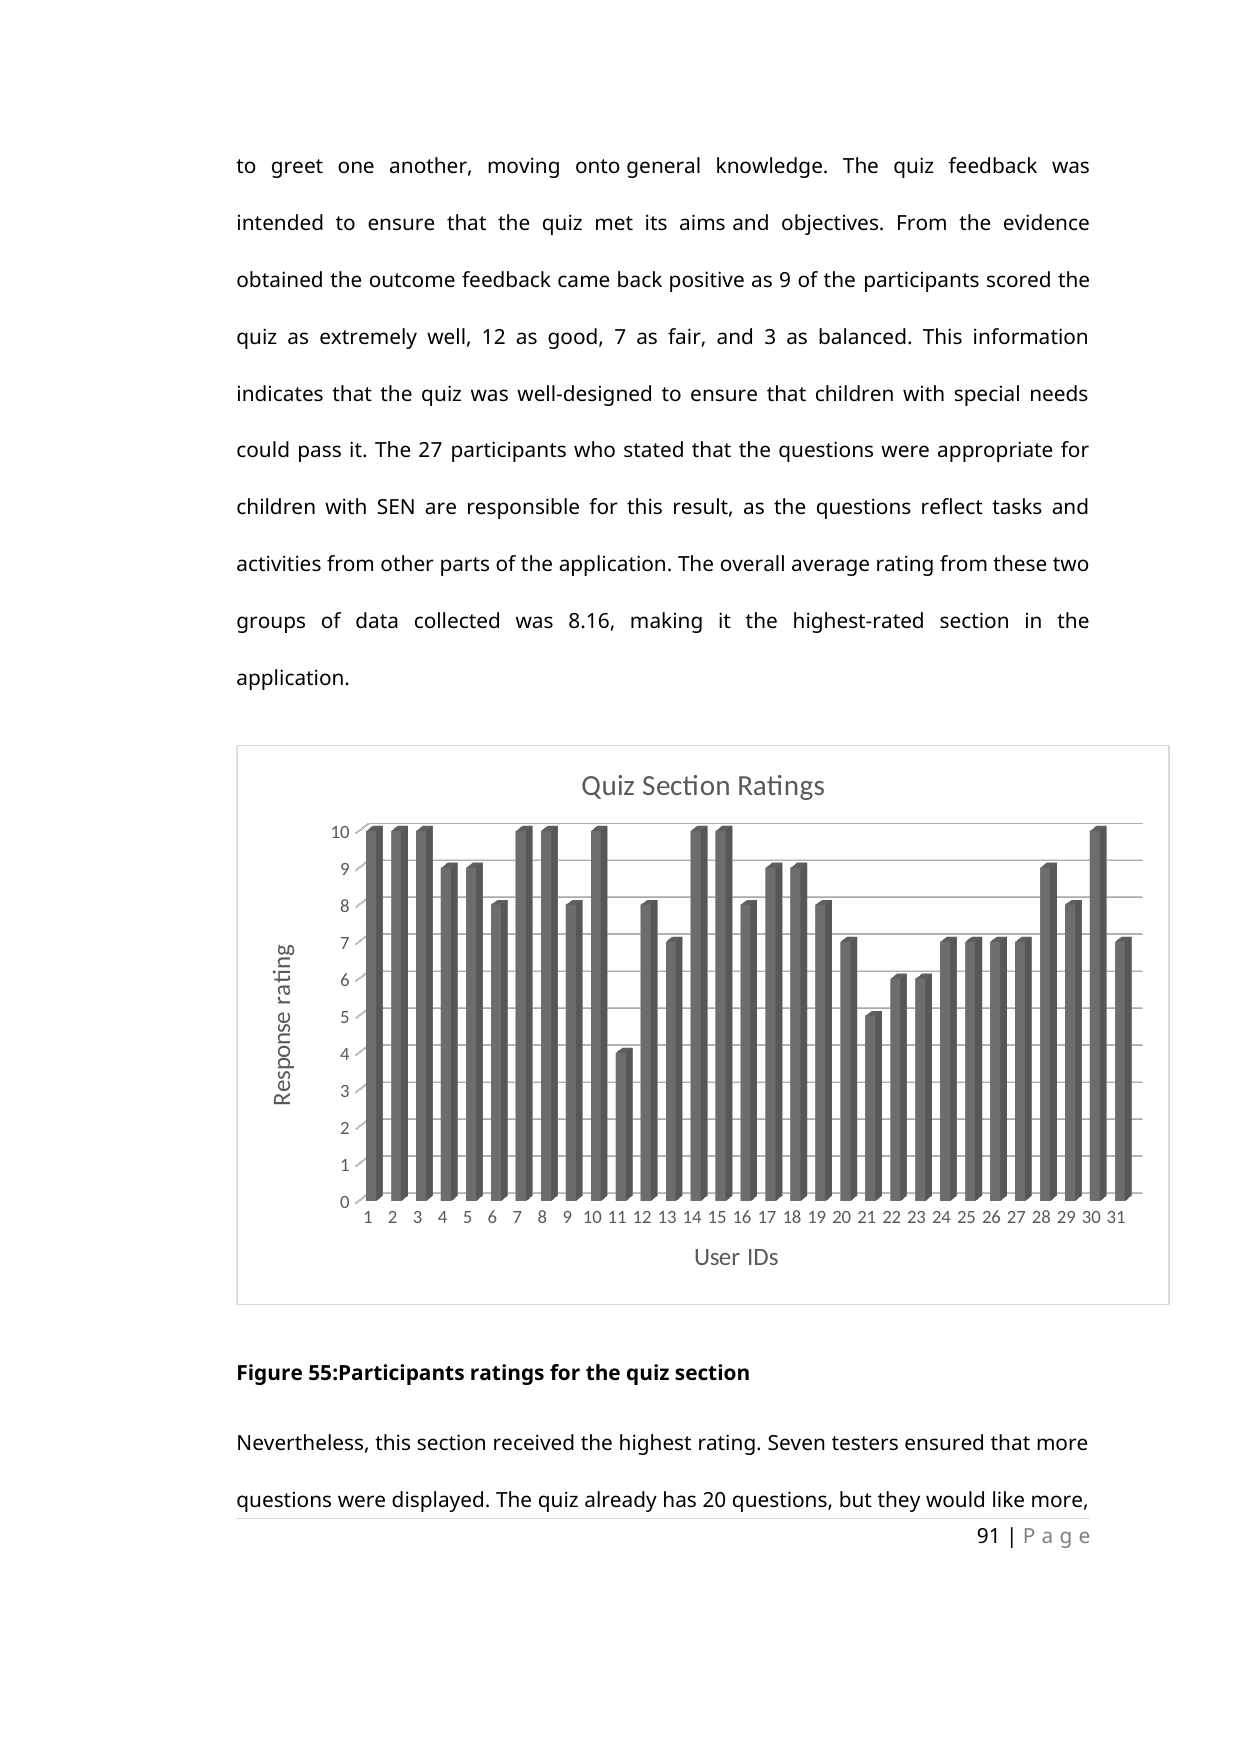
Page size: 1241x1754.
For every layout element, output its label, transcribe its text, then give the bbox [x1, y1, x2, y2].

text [236, 1428, 1090, 1513]
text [236, 151, 1090, 692]
